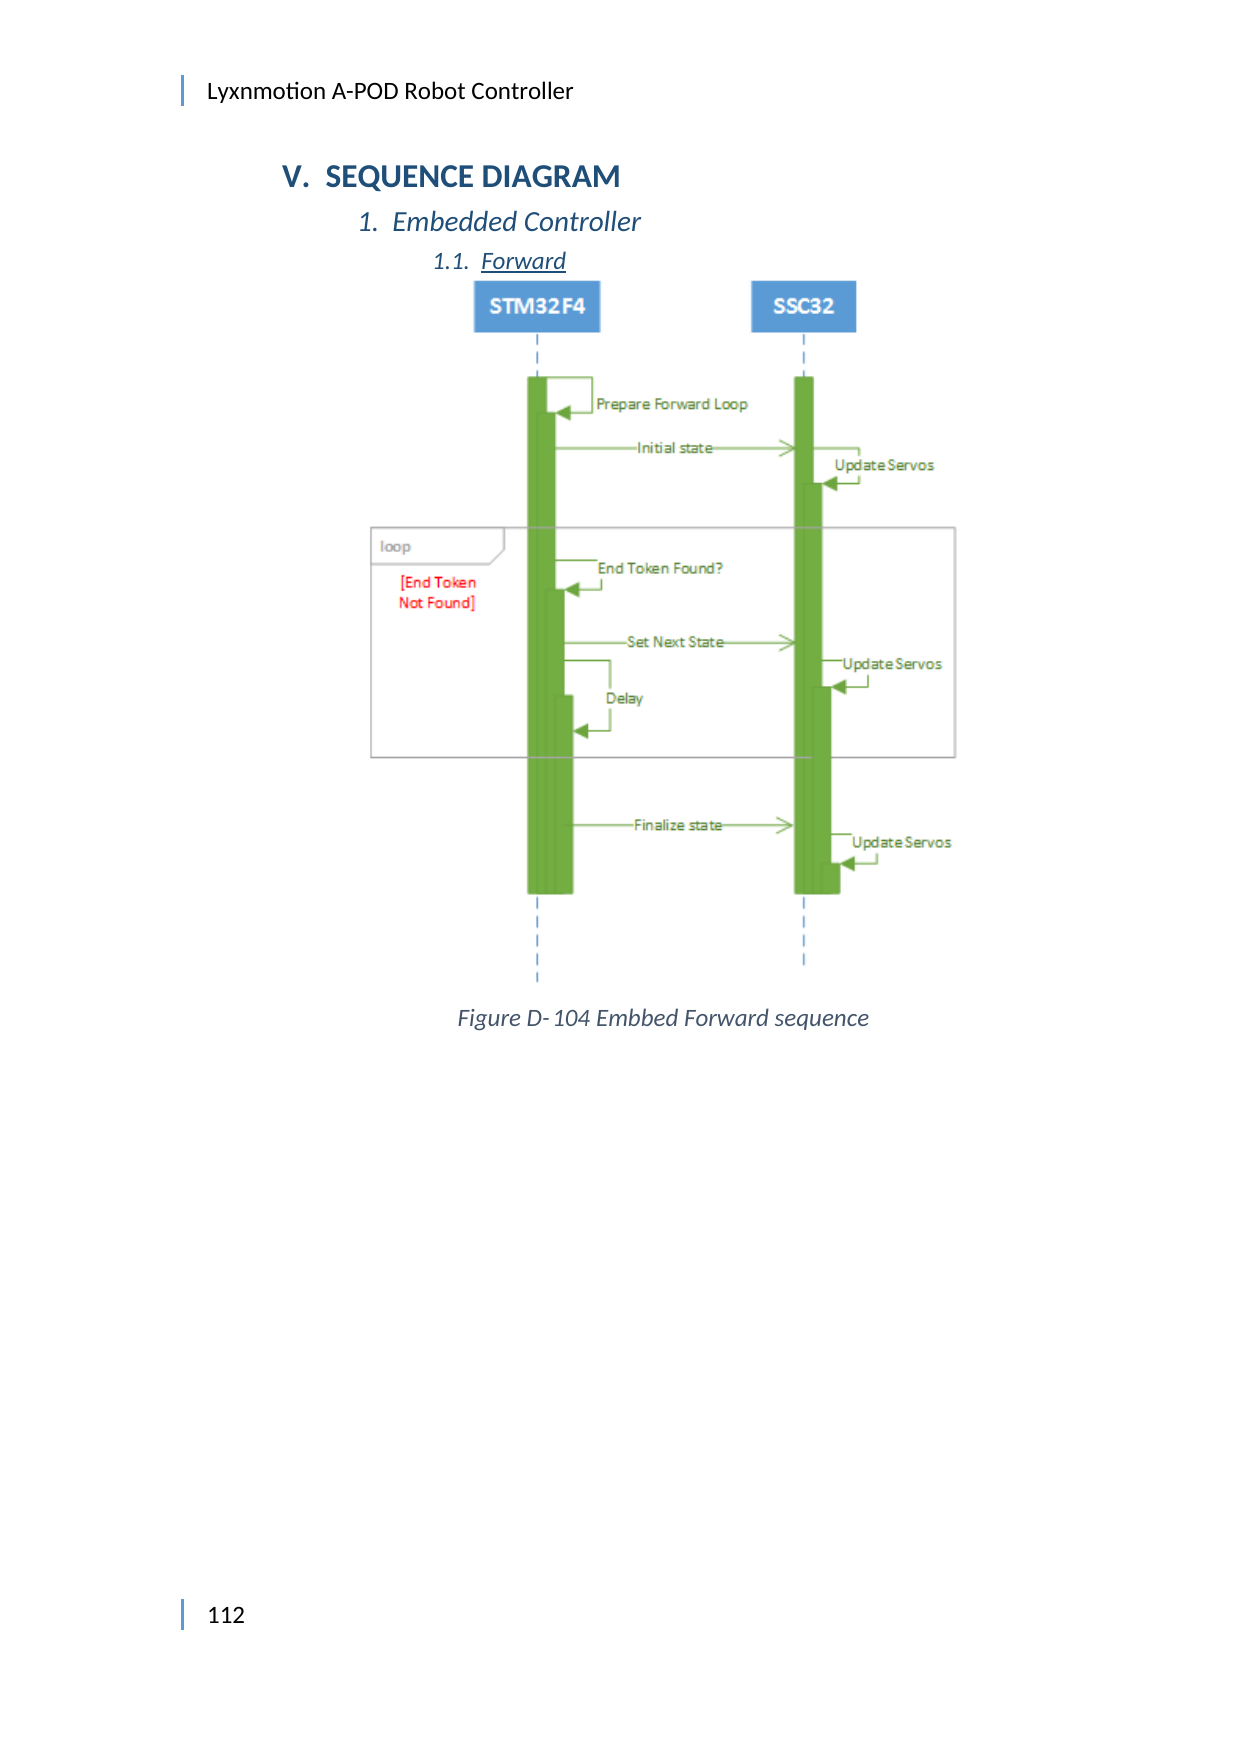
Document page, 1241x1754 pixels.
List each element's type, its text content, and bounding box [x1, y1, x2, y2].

subtitle Embedded Controller [357, 203, 1122, 238]
picture [369, 278, 959, 984]
subtitle Forward [432, 245, 1122, 276]
subtitle SEQUENCE DIAGRAM [282, 155, 1122, 195]
